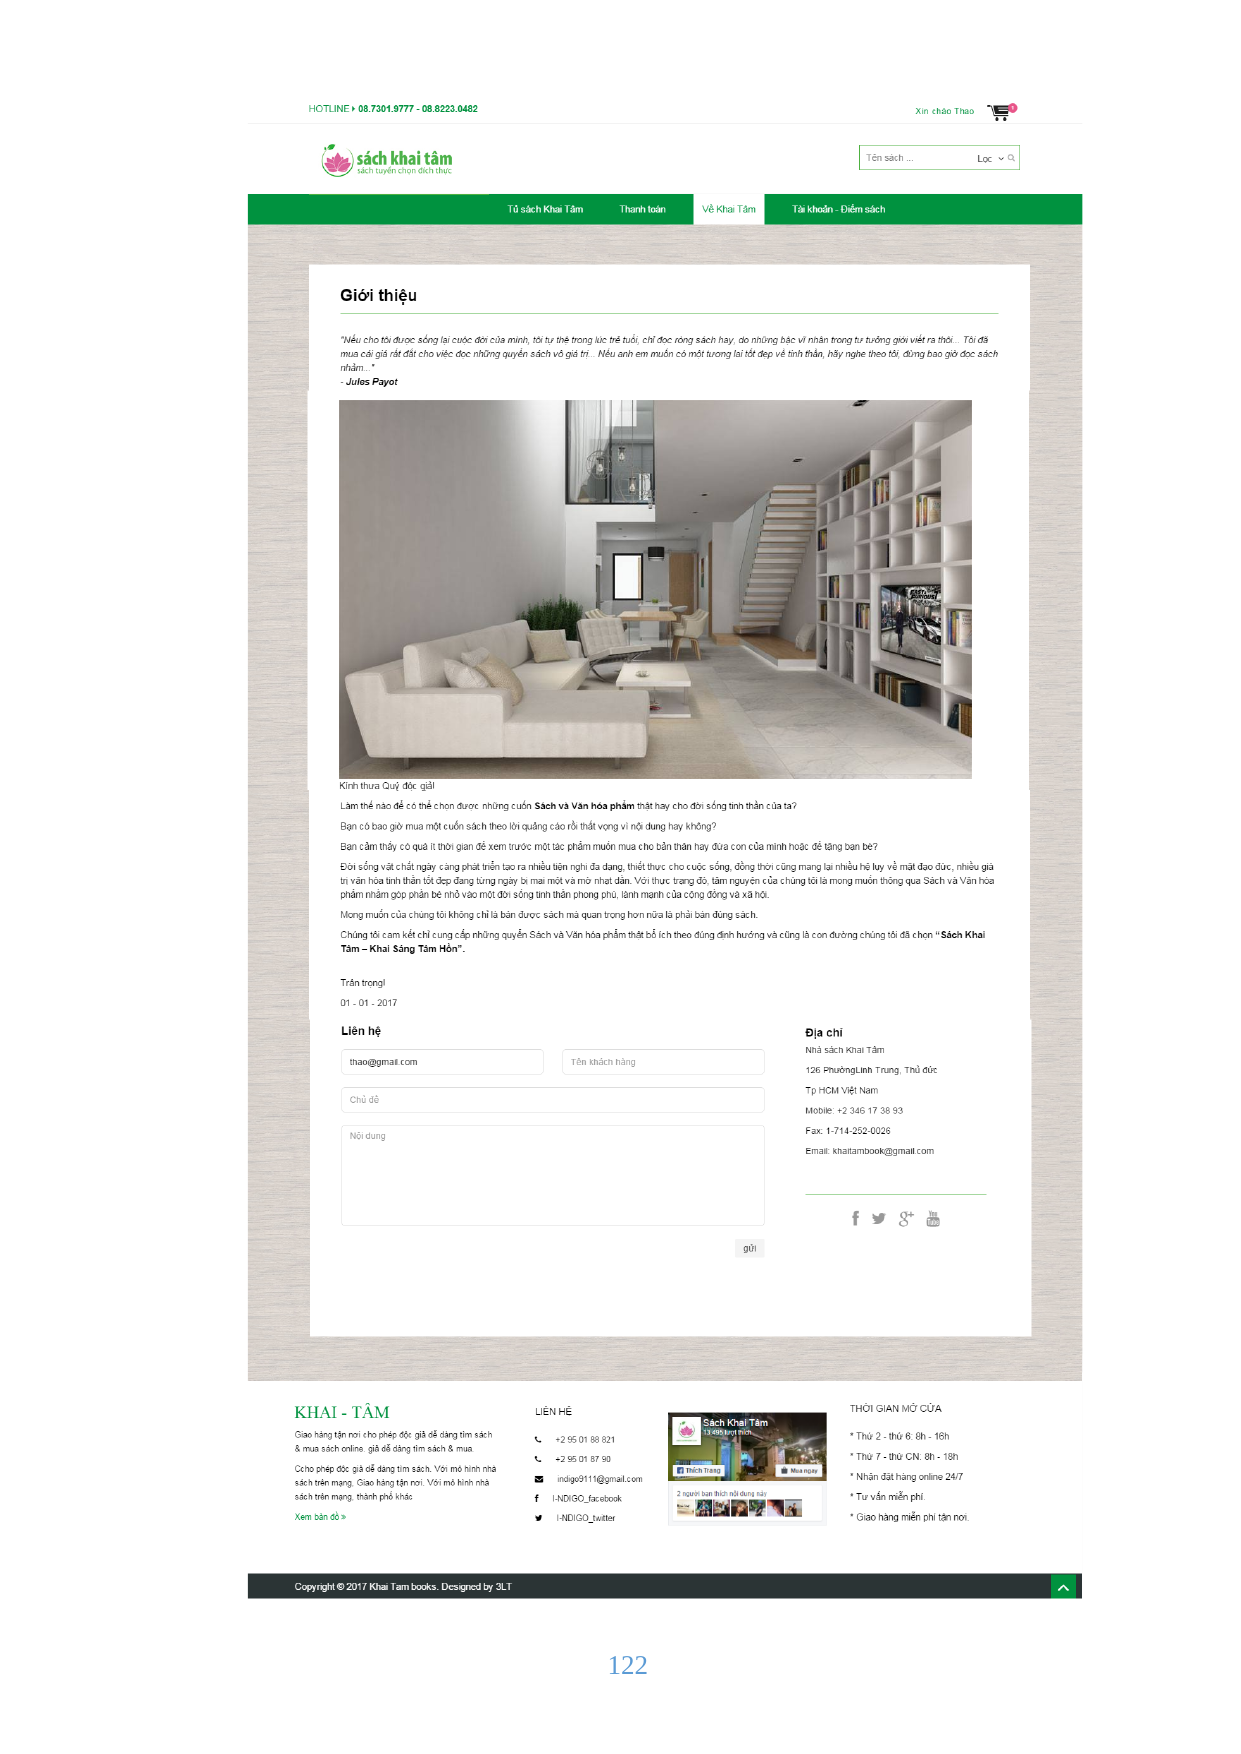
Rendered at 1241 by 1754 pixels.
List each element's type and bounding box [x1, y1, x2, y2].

picture [247, 103, 1083, 1604]
